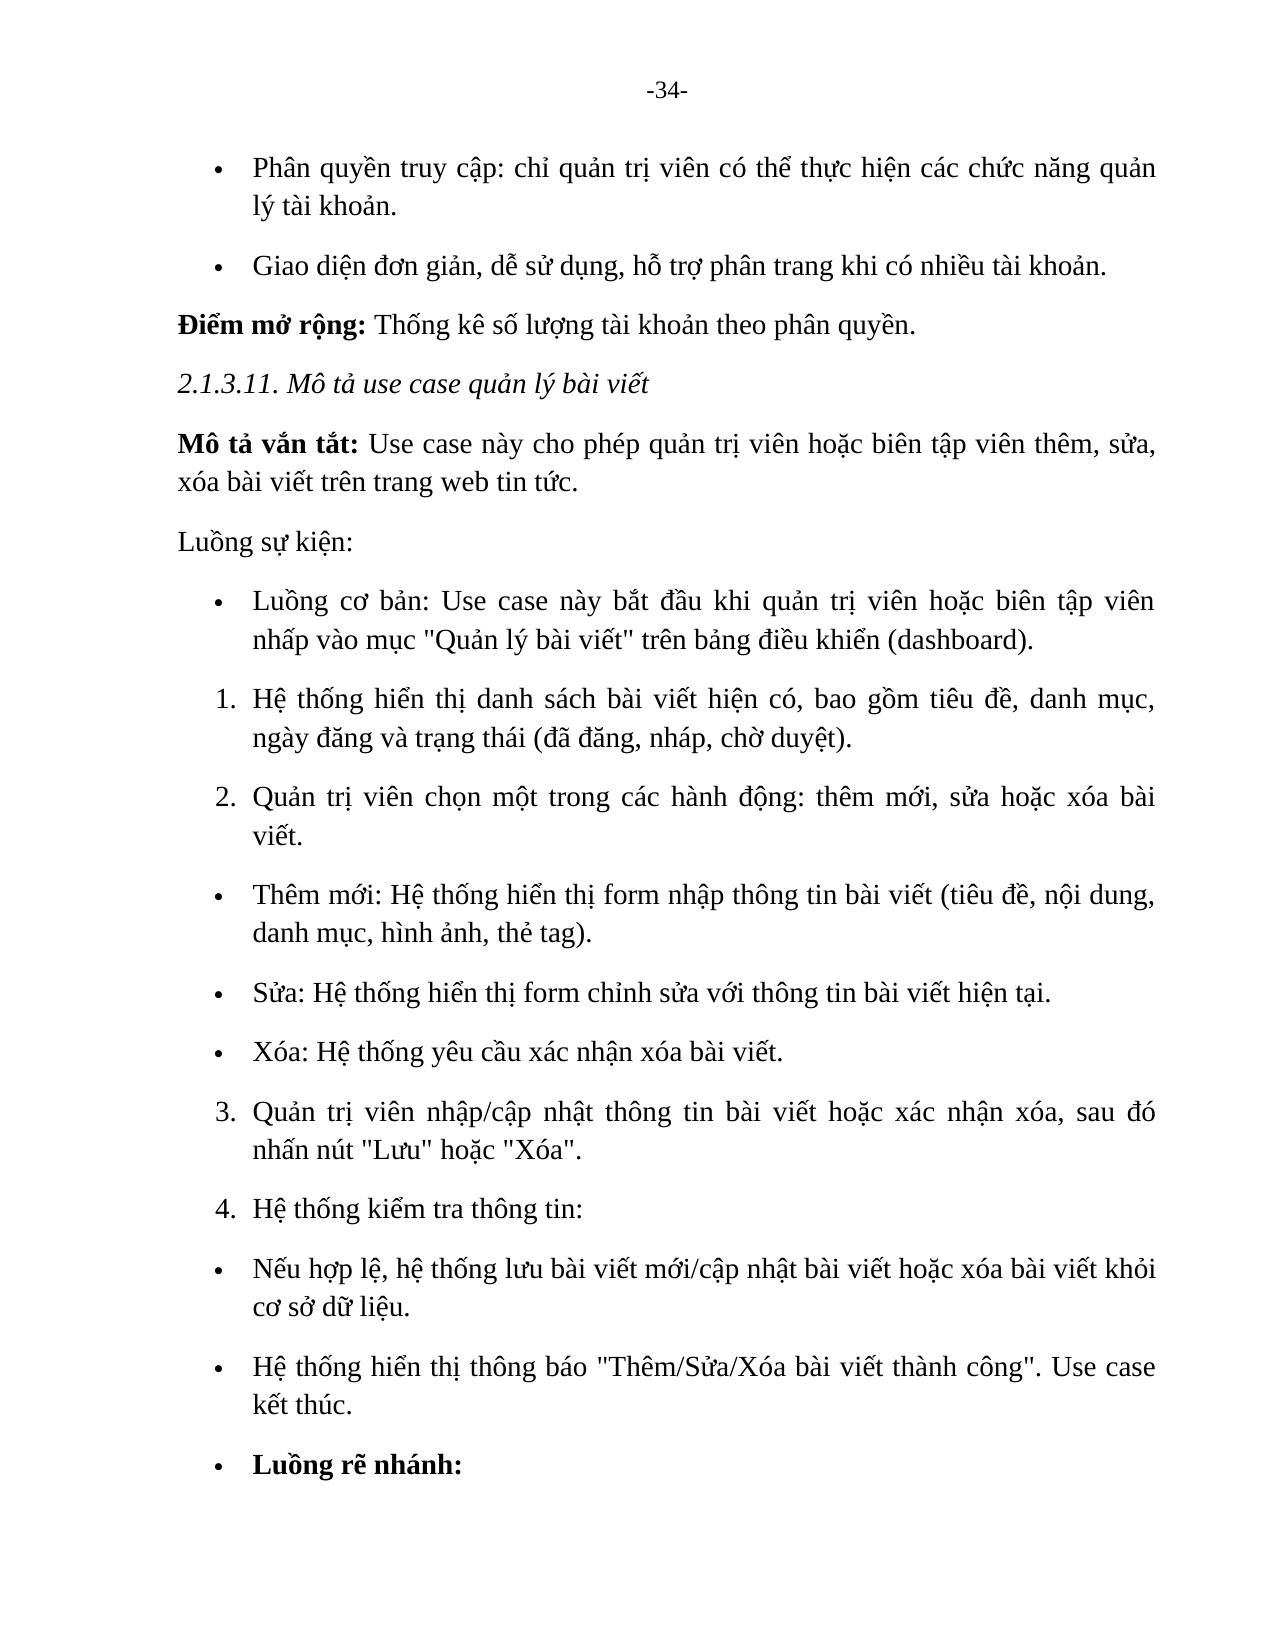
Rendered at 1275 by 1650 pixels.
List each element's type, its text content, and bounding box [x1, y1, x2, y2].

list Hệ thống hiển thị danh sách bài viết hiện có, bao gồm tiêu đề, danh mục, ngày đăng và trạng thái (đã đăng, nháp, chờ duyệt). [215, 681, 1157, 753]
list Quản trị viên chọn một trong các hành động: thêm mới, sửa hoặc xóa bài viết. [215, 779, 1157, 851]
list Sửa: Hệ thống hiển thị form chỉnh sửa với thông tin bài viết hiện tại. [215, 975, 1157, 1008]
list Luồng rẽ nhánh: [215, 1447, 1157, 1480]
list Xóa: Hệ thống yêu cầu xác nhận xóa bài viết. [215, 1034, 1157, 1068]
text 2.1.3.11. Mô tả use case quản lý bài viết [177, 367, 1157, 400]
list Phân quyền truy cập: chỉ quản trị viên có thể thực hiện các chức năng quản lý tài khoản. [215, 150, 1157, 222]
list Hệ thống kiểm tra thông tin: [215, 1192, 1157, 1225]
list Thêm mới: Hệ thống hiển thị form nhập thông tin bài viết (tiêu đề, nội dung, danh mục, hình ảnh, thẻ tag). [215, 877, 1157, 949]
list Luồng cơ bản: Use case này bắt đầu khi quản trị viên hoặc biên tập viên nhấp vào mục "Quản lý bài viết" trên bảng điều khiển (dashboard). [215, 583, 1157, 655]
text Điểm mở rộng: Thống kê số lượng tài khoản theo phân quyền. [177, 307, 1157, 341]
list Giao diện đơn giản, dễ sử dụng, hỗ trợ phân trang khi có nhiều tài khoản. [215, 248, 1157, 281]
list Hệ thống hiển thị thông báo "Thêm/Sửa/Xóa bài viết thành công". Use case kết thúc. [215, 1349, 1157, 1421]
list Nếu hợp lệ, hệ thống lưu bài viết mới/cập nhật bài viết hoặc xóa bài viết khỏi cơ sở dữ liệu. [215, 1251, 1157, 1323]
text Luồng sự kiện: [177, 524, 1157, 557]
text Mô tả vắn tắt: Use case này cho phép quản trị viên hoặc biên tập viên thêm, sửa, xóa bài viết trên trang web tin tức. [177, 426, 1157, 498]
list Quản trị viên nhập/cập nhật thông tin bài viết hoặc xác nhận xóa, sau đó nhấn nút "Lưu" hoặc "Xóa". [215, 1094, 1157, 1166]
